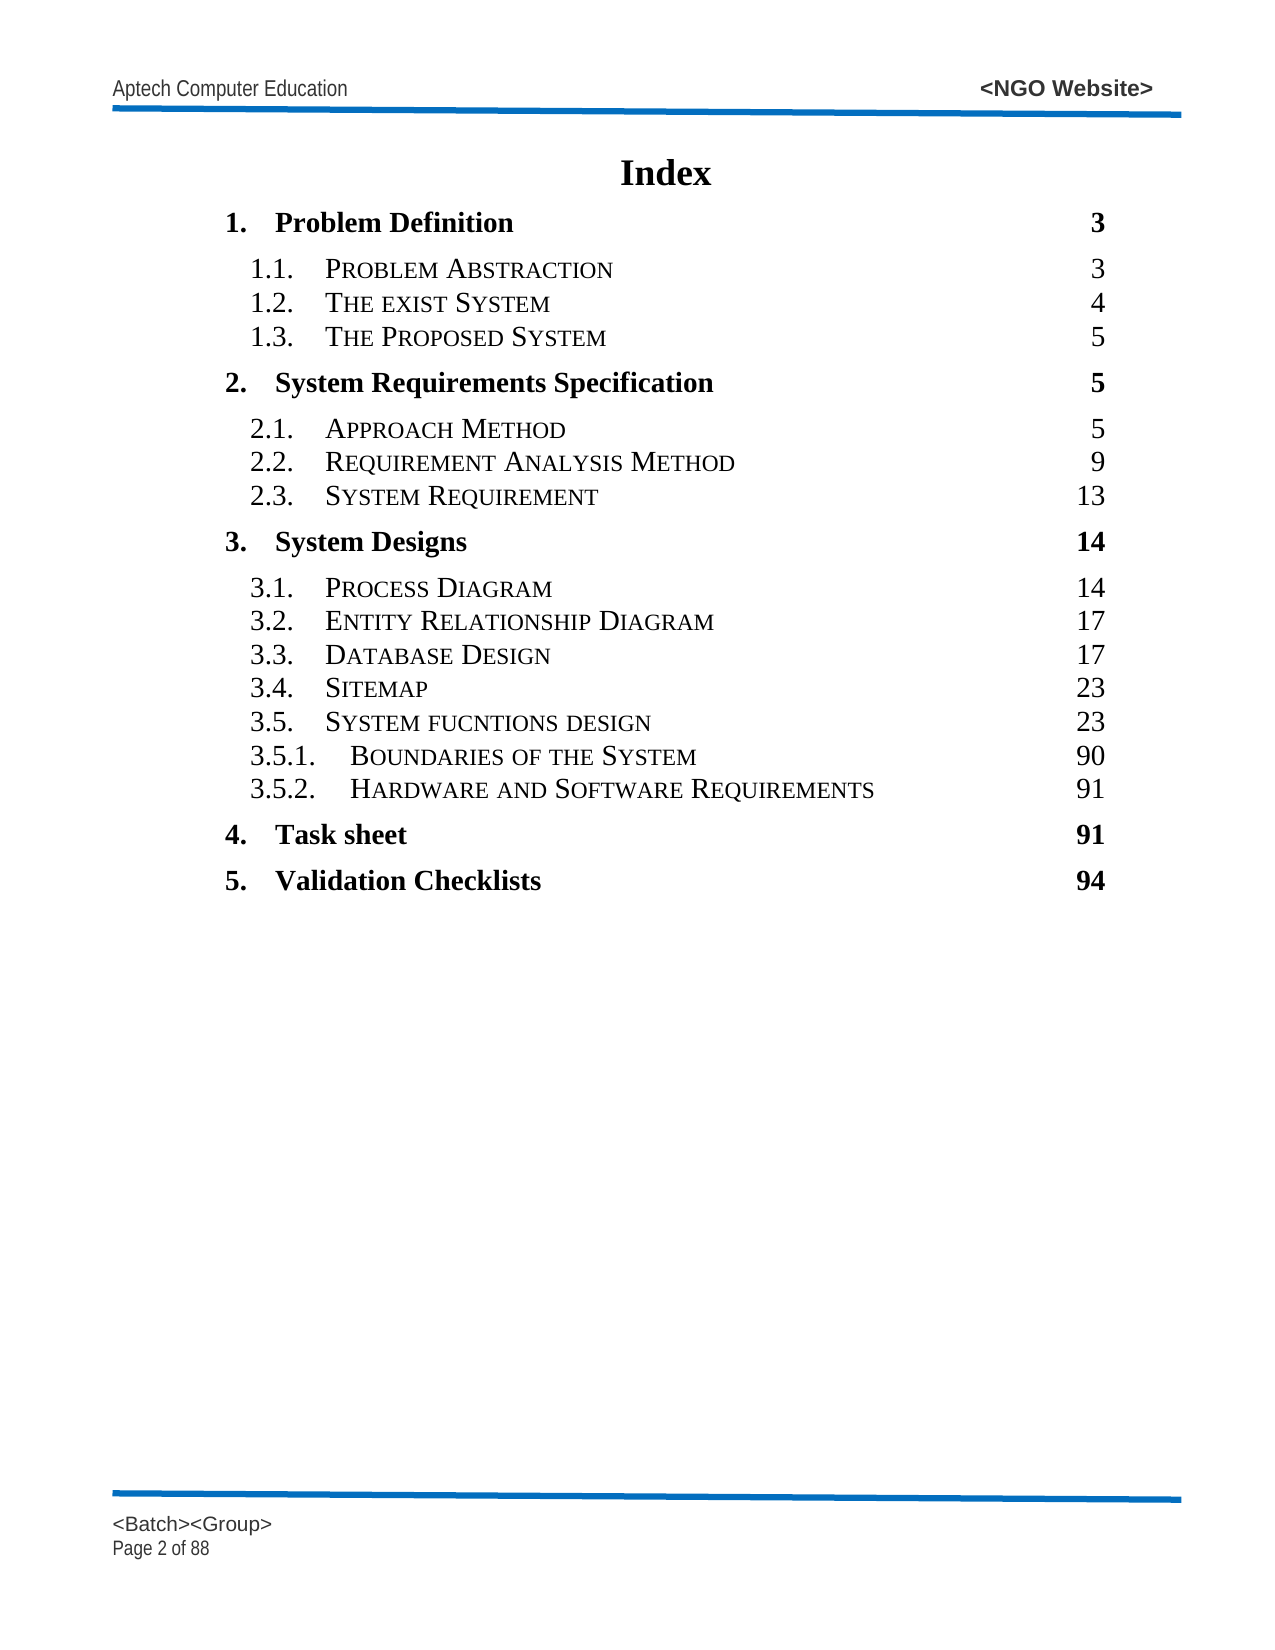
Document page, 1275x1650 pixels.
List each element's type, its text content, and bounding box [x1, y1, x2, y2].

text Index [225, 150, 1106, 193]
